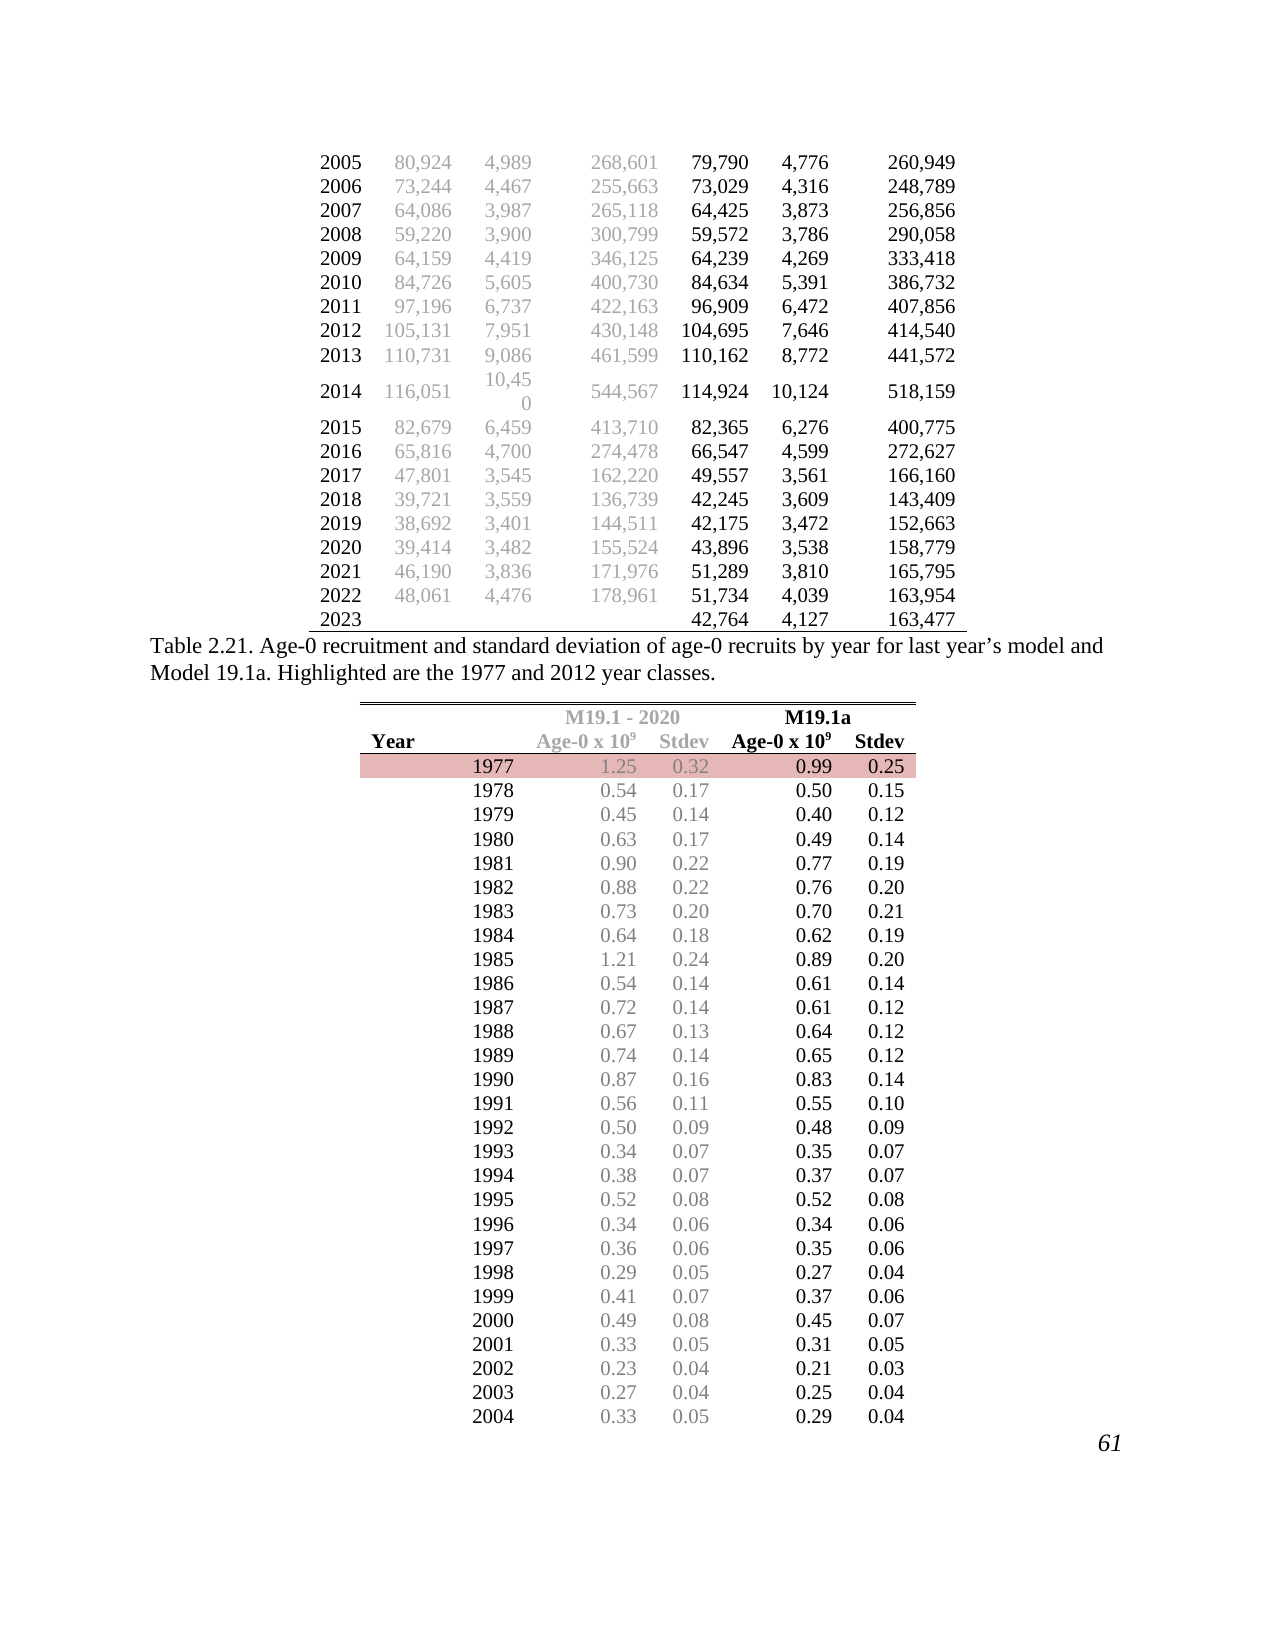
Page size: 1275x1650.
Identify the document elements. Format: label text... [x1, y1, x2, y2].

text Table 2.21. Age-0 recruitment and standard deviation of age-0 recruits by year for last year’s model and Model 19.1a. Highlighted are the 1977 and 2012 year classes. [150, 632, 1125, 685]
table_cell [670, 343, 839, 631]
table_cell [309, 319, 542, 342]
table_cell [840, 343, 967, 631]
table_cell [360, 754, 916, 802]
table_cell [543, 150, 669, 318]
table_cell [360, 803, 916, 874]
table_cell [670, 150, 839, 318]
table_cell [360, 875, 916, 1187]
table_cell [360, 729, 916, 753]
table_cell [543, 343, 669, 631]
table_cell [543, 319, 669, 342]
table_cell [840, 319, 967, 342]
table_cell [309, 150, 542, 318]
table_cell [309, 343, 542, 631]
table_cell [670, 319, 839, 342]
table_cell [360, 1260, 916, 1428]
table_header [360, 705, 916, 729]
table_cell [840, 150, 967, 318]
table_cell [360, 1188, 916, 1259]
